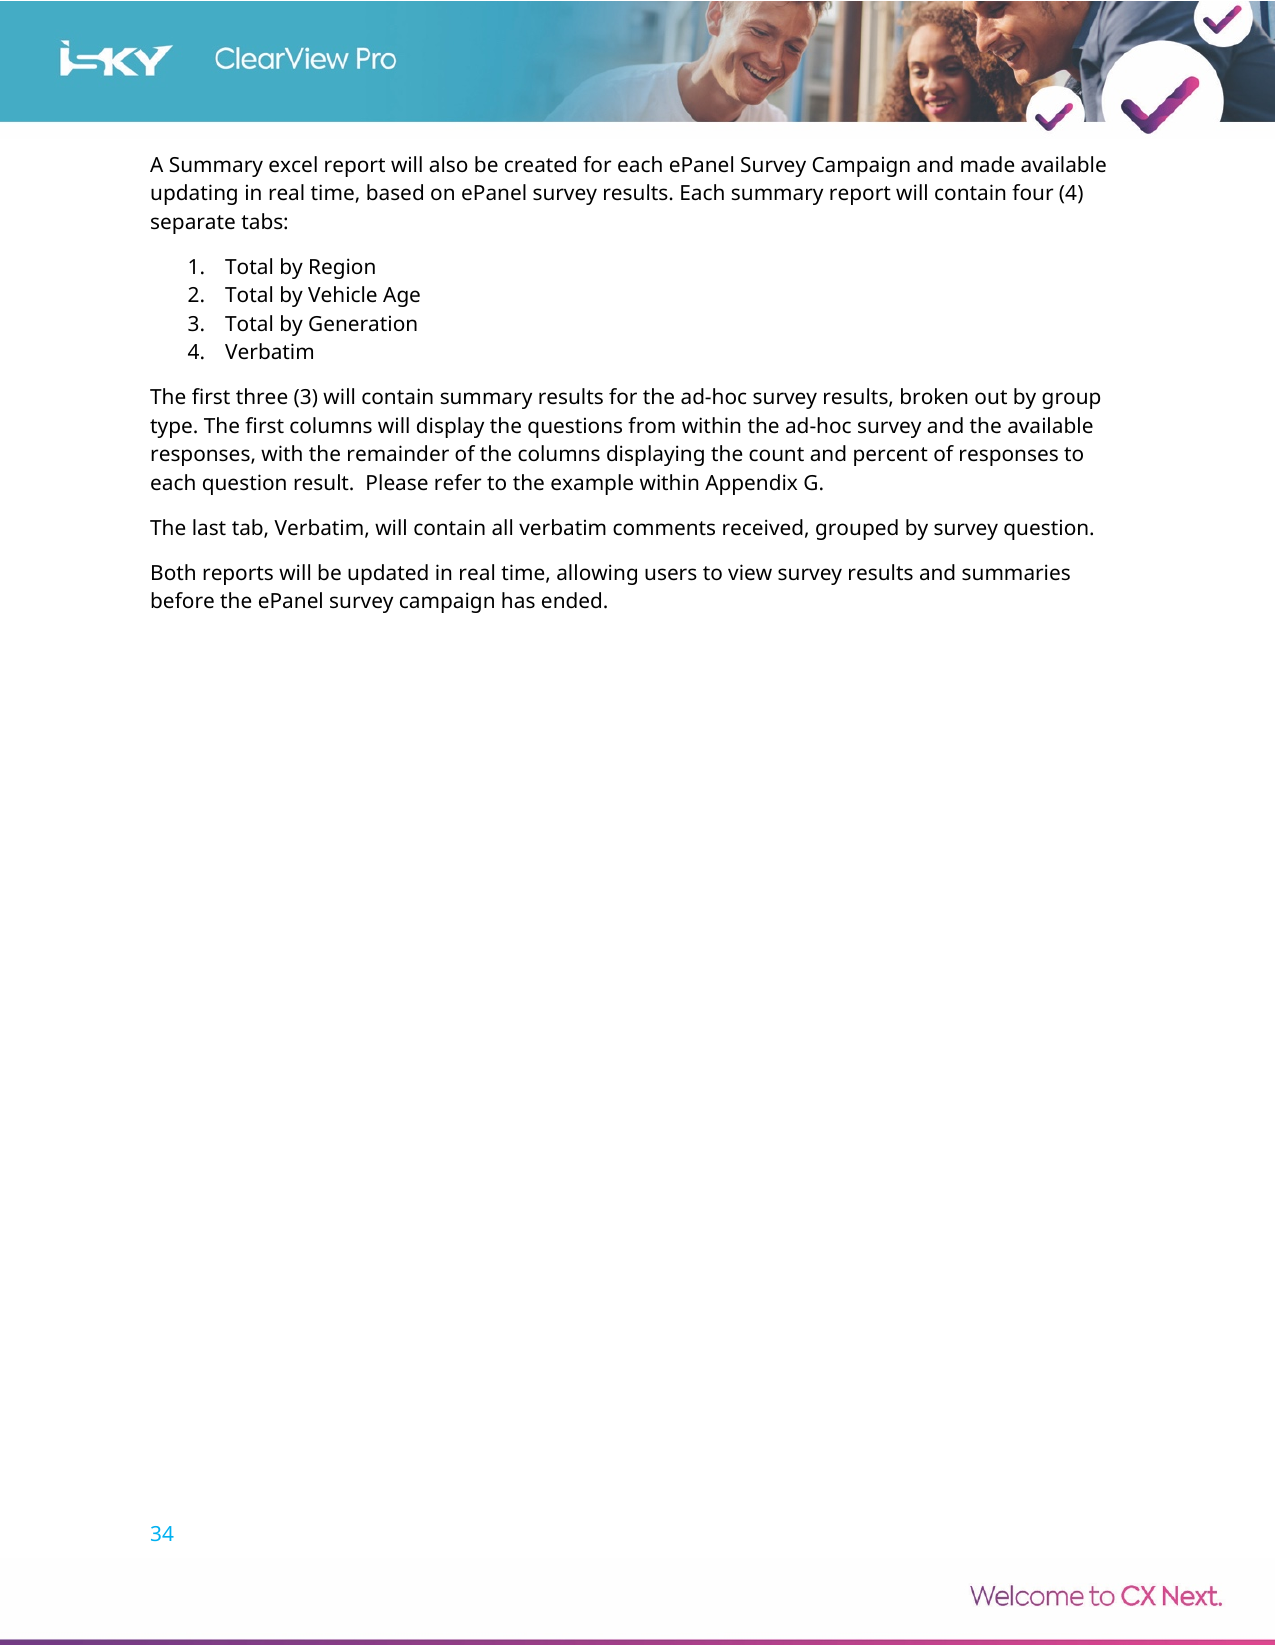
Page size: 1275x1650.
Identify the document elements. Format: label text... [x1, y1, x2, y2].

text The last tab, Verbatim, will contain all verbatim comments received, grouped by survey question. [150, 513, 1125, 541]
list Total by Vehicle Age [187, 280, 1125, 309]
list Total by Region [187, 252, 1125, 280]
text Both reports will be updated in real time, allowing users to view survey results and summaries before the ePanel survey campaign has ended. [150, 558, 1125, 615]
list Verbatim [187, 337, 1125, 366]
picture [0, 1558, 1275, 1645]
list Total by Generation [187, 309, 1125, 337]
text The first three (3) will contain summary results for the ad-hoc survey results, broken out by group type. The first columns will display the questions from within the ad-hoc survey and the available responses, with the remainder of the columns displaying the count and percent of responses to each question result. Please refer to the example within Appendix G. [150, 382, 1125, 496]
text A Summary excel report will also be created for each ePanel Survey Campaign and made available updating in real time, based on ePanel survey results. Each summary report will contain four (4) separate tabs: [150, 150, 1125, 235]
picture [0, 1, 1275, 139]
